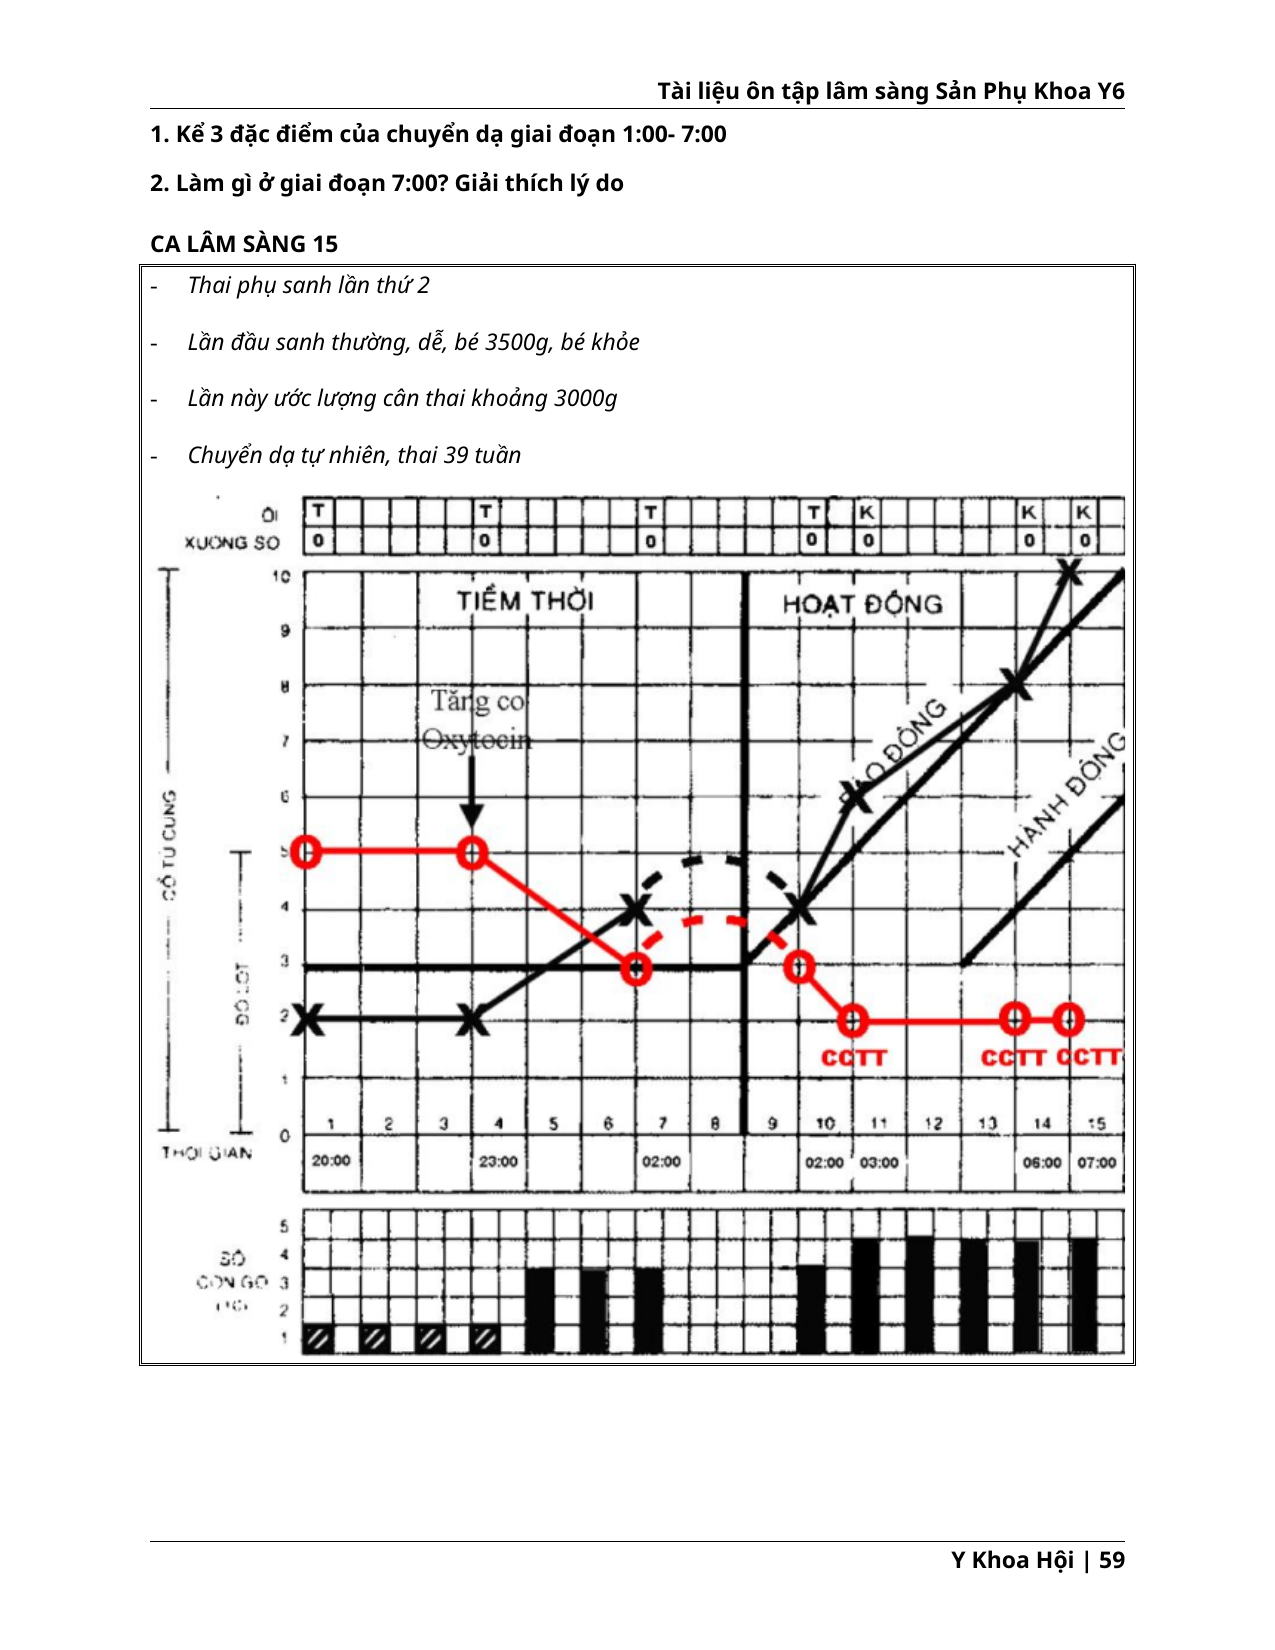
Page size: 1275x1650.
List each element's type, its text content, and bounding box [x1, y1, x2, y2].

text Lần này ước lượng cân thai khoảng 3000g [142, 377, 1133, 413]
subtitle ca lâm sàng 15 [150, 227, 1125, 259]
subtitle 1. Kể 3 đặc điểm của chuyển dạ giai đoạn 1:00- 7:00 [150, 118, 1125, 149]
picture [150, 495, 1125, 1362]
subtitle 2. Làm gì ở giai đoạn 7:00? Giải thích lý do [150, 167, 1125, 198]
text Lần đầu sanh thường, dễ, bé 3500g, bé khỏe [142, 320, 1133, 357]
text Chuyển dạ tự nhiên, thai 39 tuần [142, 434, 1133, 470]
text Thai phụ sanh lần thứ 2 [142, 267, 1133, 300]
